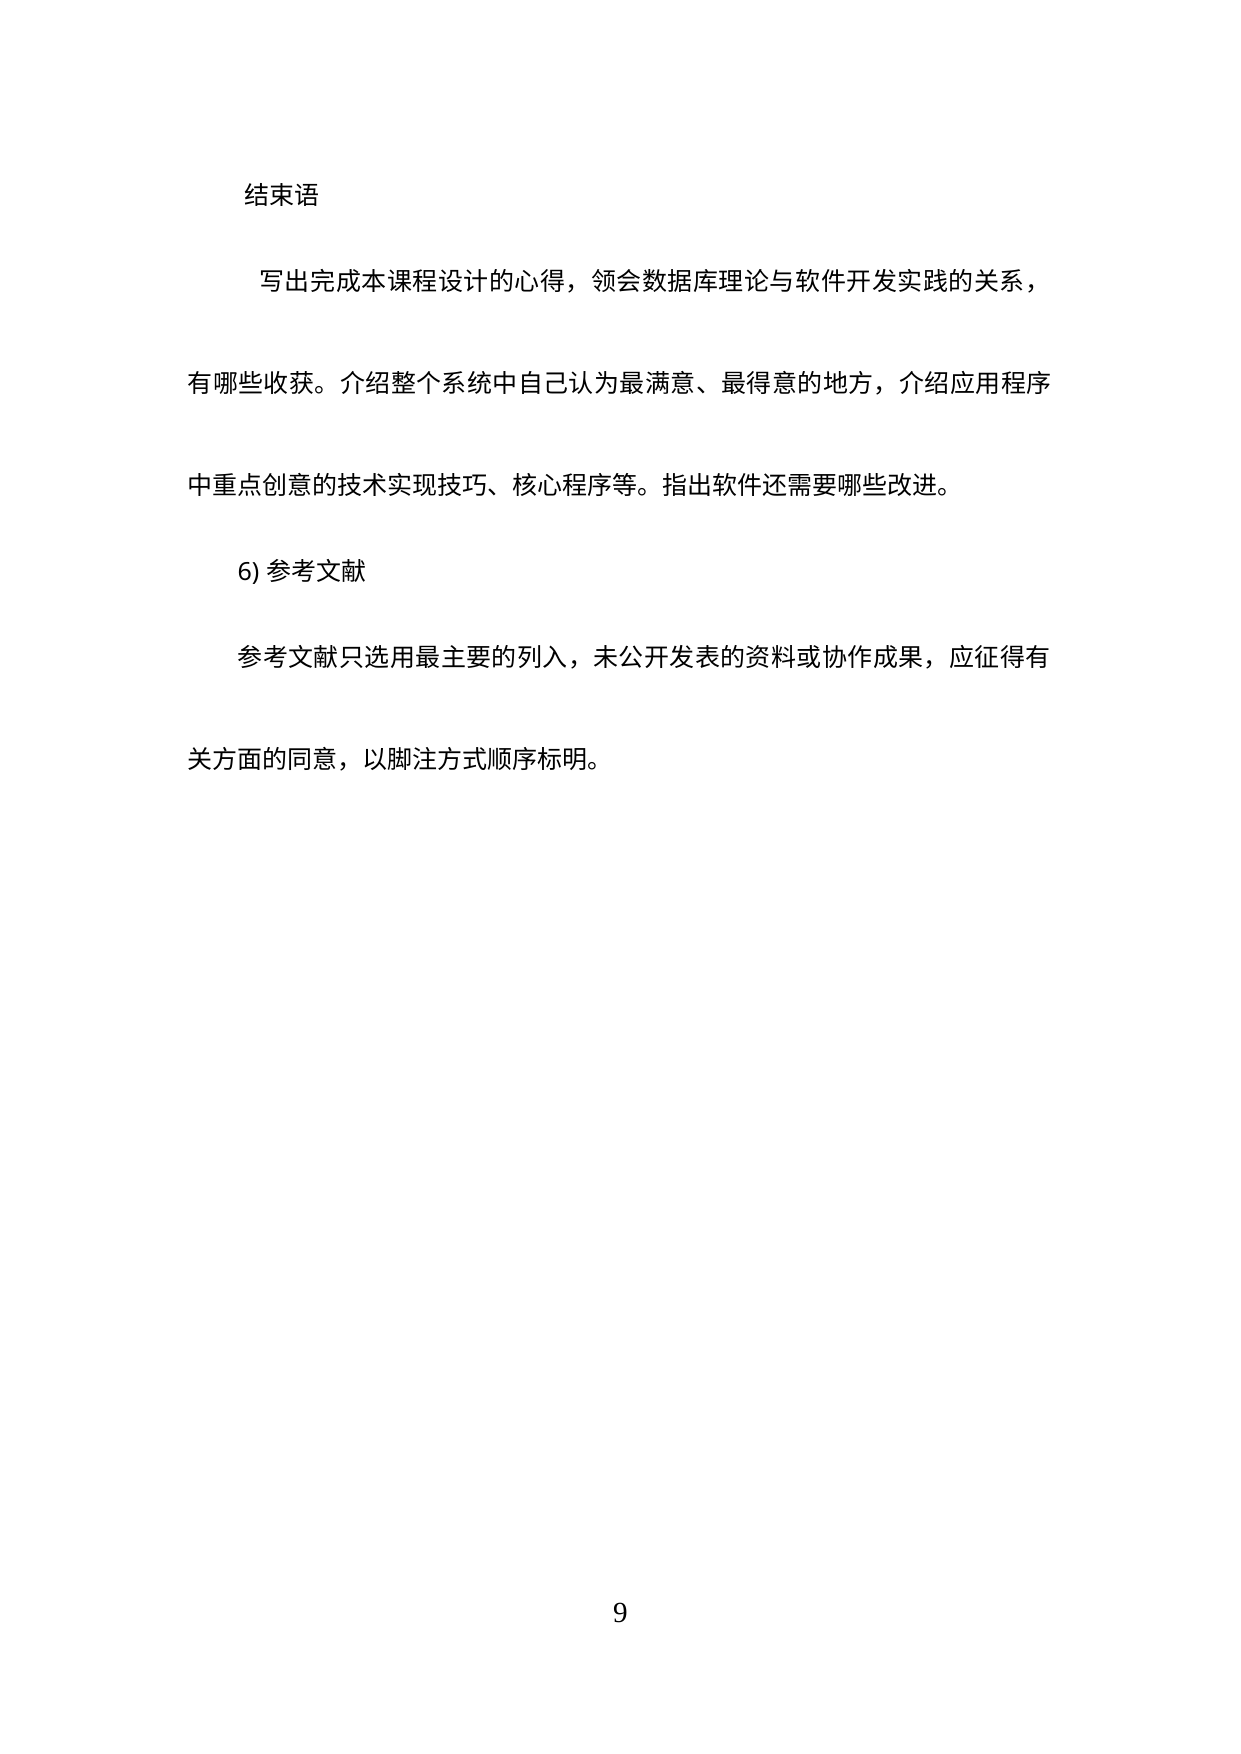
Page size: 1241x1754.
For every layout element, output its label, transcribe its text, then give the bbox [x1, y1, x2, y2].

text 写出完成本课程设计的心得，领会数据库理论与软件开发实践的关系，有哪些收获。介绍整个系统中自己认为最满意、最得意的地方，介绍应用程序中重点创意的技术实现技巧、核心程序等。指出软件还需要哪些改进。 [187, 246, 1053, 517]
text 6) 参考文献 [187, 535, 1053, 603]
text 结束语 [187, 159, 1053, 227]
text 参考文献只选用最主要的列入，未公开发表的资料或协作成果，应征得有关方面的同意，以脚注方式顺序标明。 [187, 621, 1053, 791]
